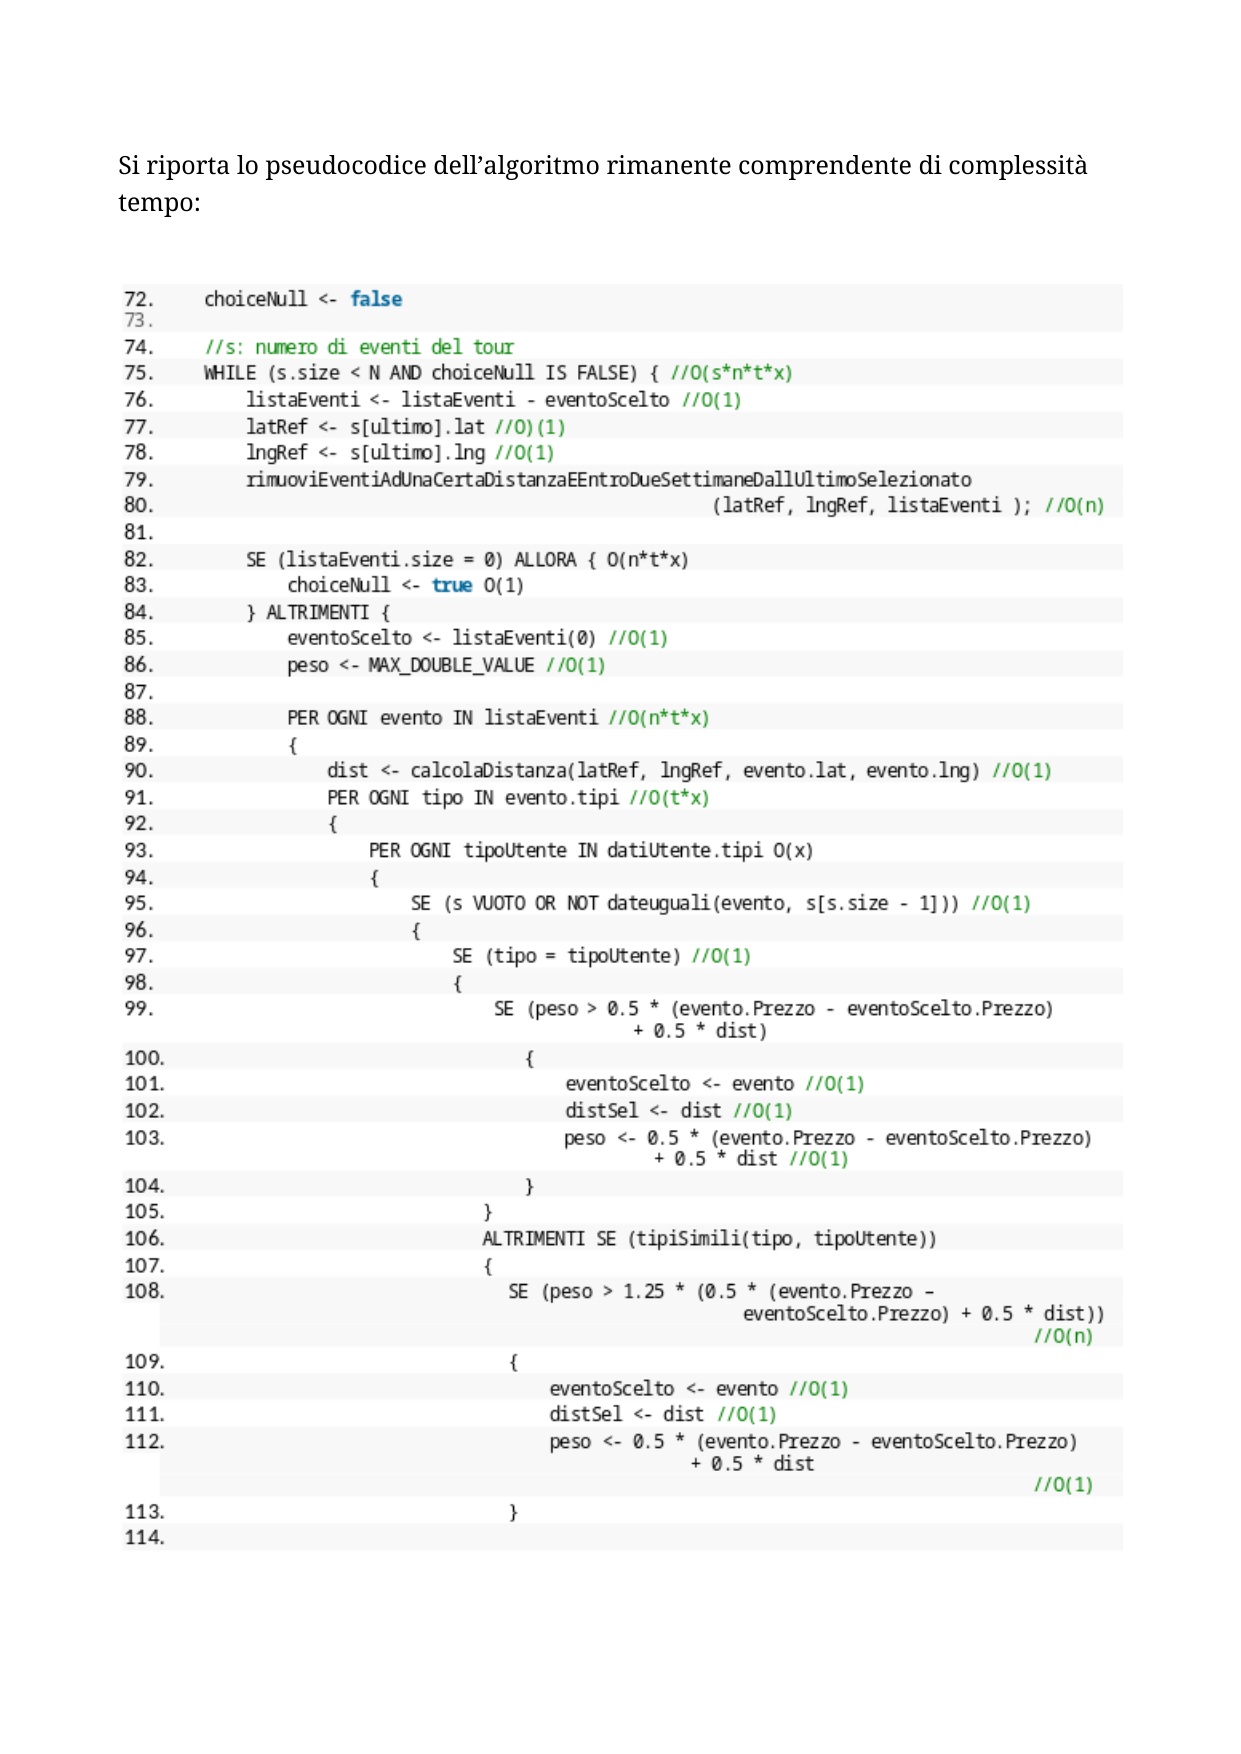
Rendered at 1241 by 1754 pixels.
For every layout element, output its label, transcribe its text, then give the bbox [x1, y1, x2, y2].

text Si riporta lo pseudocodice dell’algoritmo rimanente comprendente di complessità tempo: [118, 148, 1122, 218]
